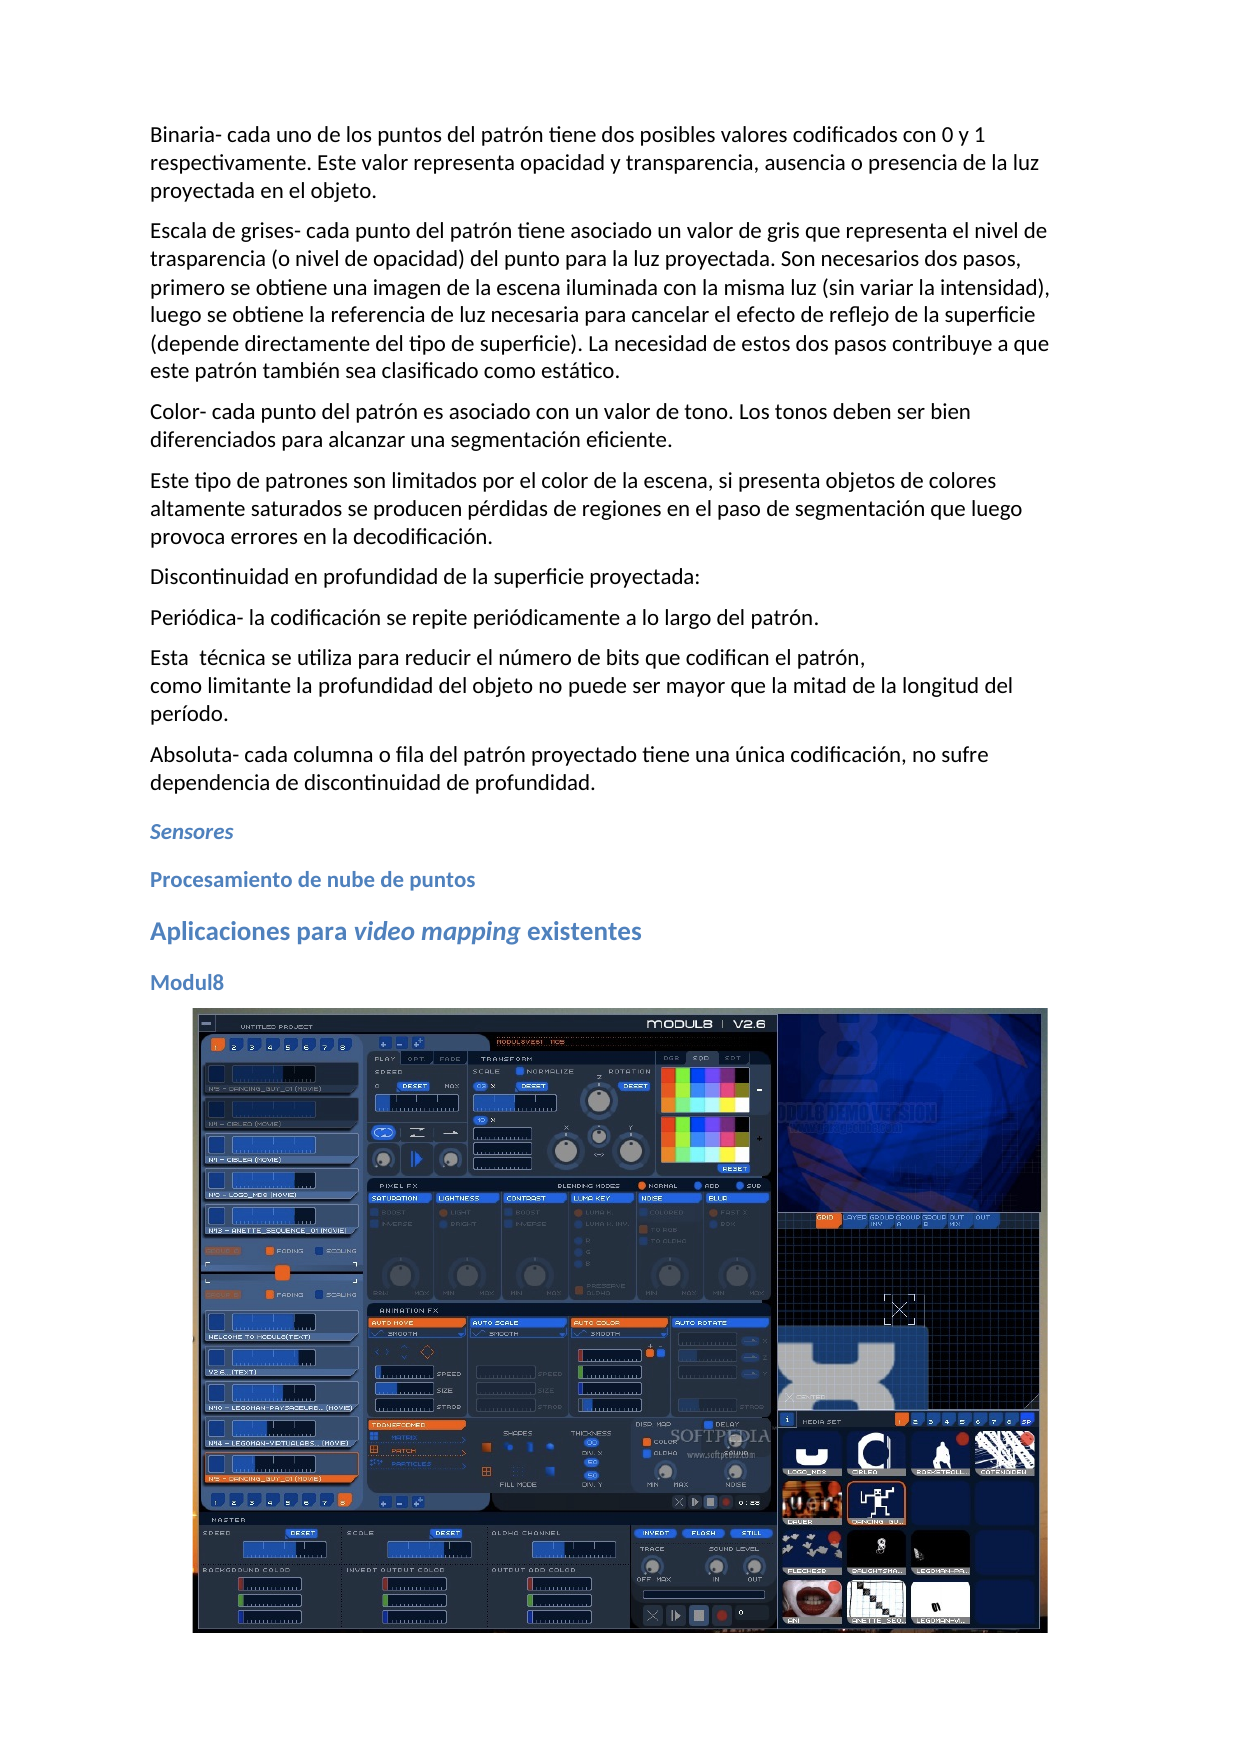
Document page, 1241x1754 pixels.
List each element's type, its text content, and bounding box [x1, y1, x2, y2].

text Escala de grises- cada punto del patrón tiene asociado un valor de gris que representa el nivel de trasparencia (o nivel de opacidad) del punto para la luz proyectada. Son necesarios dos pasos, primero se obtiene una imagen de la escena iluminada con la misma luz (sin variar la intensidad), luego se obtiene la referencia de luz necesaria para cancelar el efecto de reflejo de la superficie (depende directamente del tipo de superficie). La necesidad de estos dos pasos contribuye a que este patrón también sea clasificado como estático. [150, 217, 1090, 385]
text Color- cada punto del patrón es asociado con un valor de tono. Los tonos deben ser bien diferenciados para alcanzar una segmentación eficiente. [150, 397, 1090, 453]
subtitle Aplicaciones para video mapping existentes [150, 914, 1090, 947]
text Discontinuidad en profundidad de la superficie proyectada: [150, 562, 1090, 590]
text Esta técnica se utiliza para reducir el número de bits que codifican el patrón, como limitante la profundidad del objeto no puede ser mayor que la mitad de la longitud del período. [150, 643, 1090, 727]
text Binaria- cada uno de los puntos del patrón tiene dos posibles valores codificados con 0 y 1 respectivamente. Este valor representa opacidad y transparencia, ausencia o presencia de la luz proyectada en el objeto. [150, 120, 1090, 204]
text Este tipo de patrones son limitados por el color de la escena, si presenta objetos de colores altamente saturados se producen pérdidas de regiones en el paso de segmentación que luego provoca errores en la decodificación. [150, 466, 1090, 550]
text Absoluta- cada columna o fila del patrón proyectado tiene una única codificación, no sufre dependencia de discontinuidad de profundidad. [150, 740, 1090, 796]
text Periódica- la codificación se repite periódicamente a lo largo del patrón. [150, 603, 1090, 631]
subtitle Sensores [150, 817, 1090, 845]
picture [192, 1008, 1048, 1633]
subtitle Procesamiento de nube de puntos [150, 866, 1090, 894]
subtitle Modul8 [150, 968, 1090, 996]
